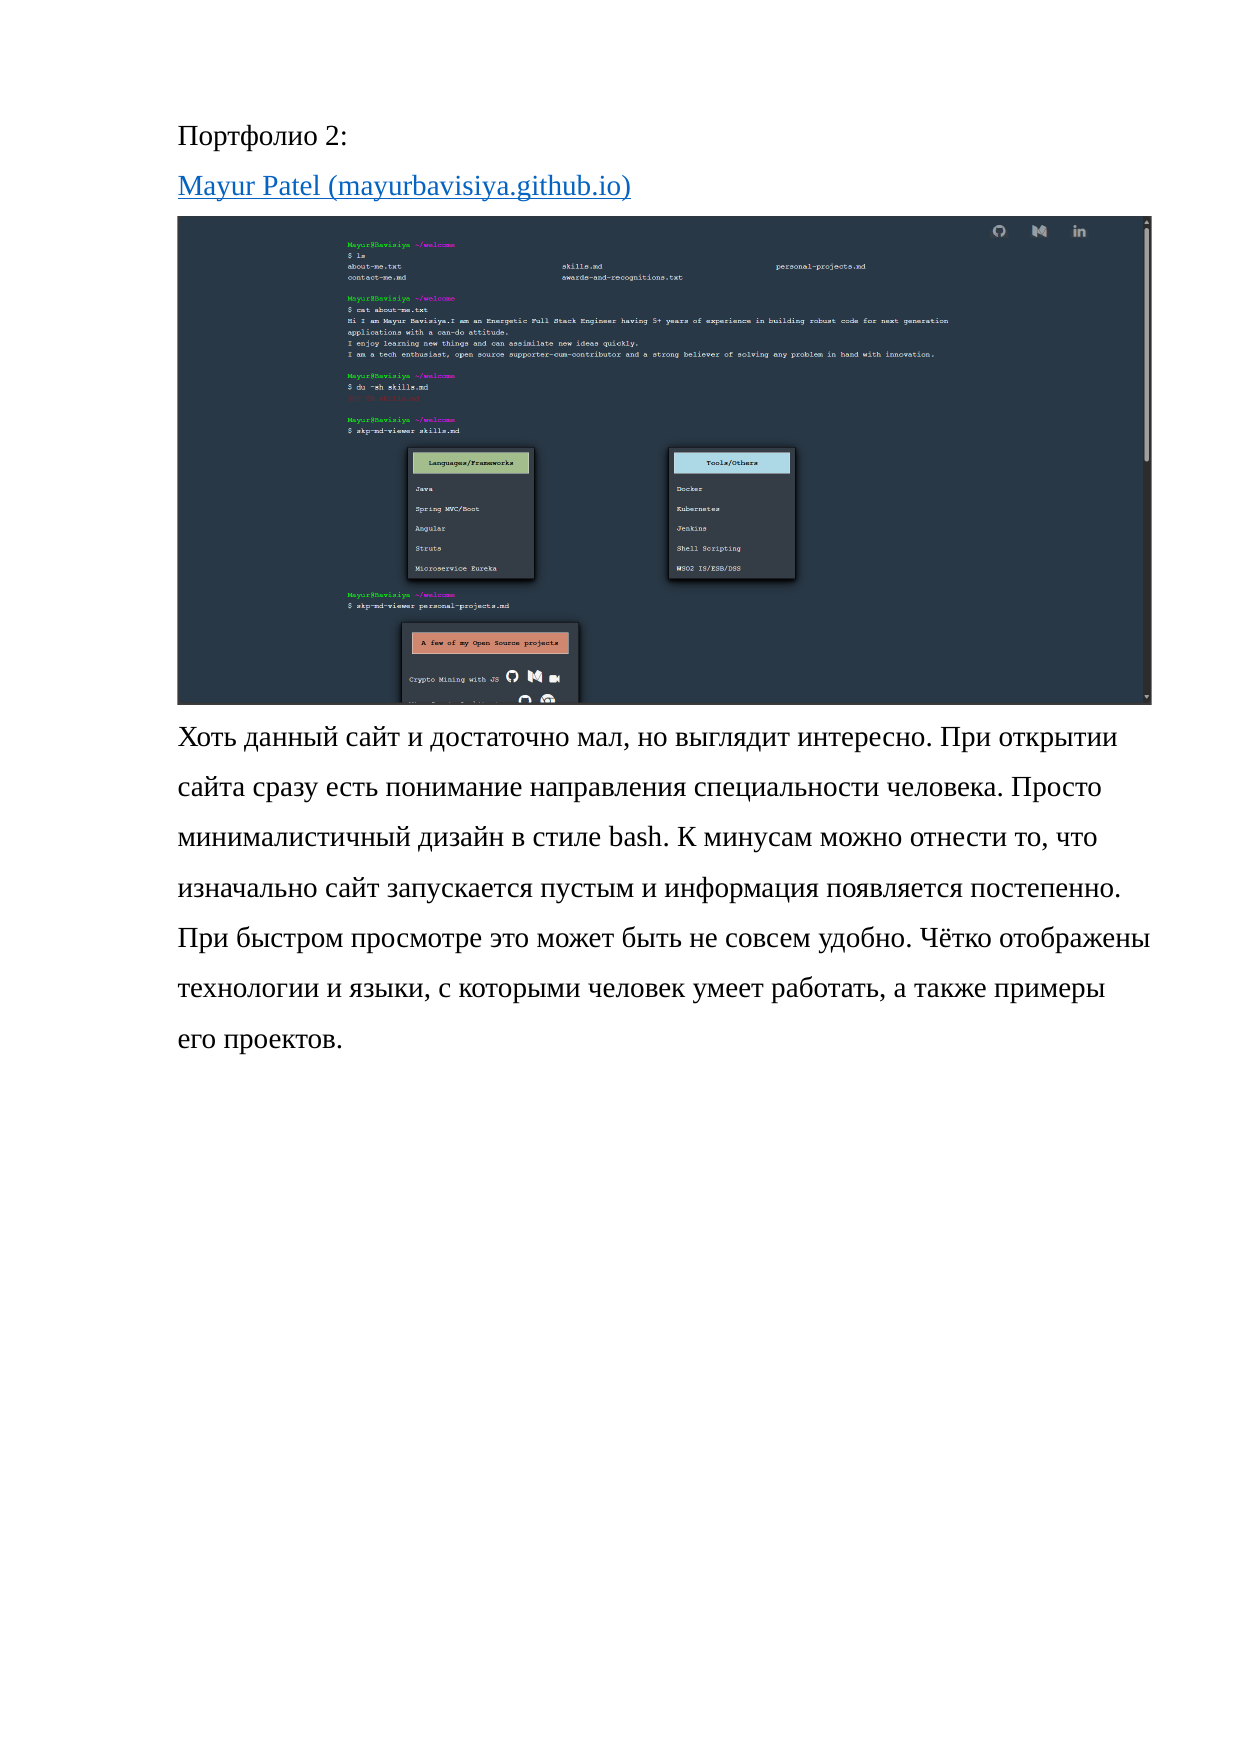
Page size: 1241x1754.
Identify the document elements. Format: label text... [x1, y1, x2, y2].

text Портфолио 2: Mayur Patel (mayurbavisiya.github.io) [177, 118, 1152, 216]
picture [177, 216, 1152, 705]
text Хоть данный сайт и достаточно мал, но выглядит интересно. При открытии сайта сразу есть понимание направления специальности человека. Просто минималистичный дизайн в стиле bash. К минусам можно отнести то, что изначально сайт запускается пустым и информация появляется постепенно. При быстром просмотре это может быть не совсем удобно. Чётко отображены технологии и языки, с которыми человек умеет работать, а также примеры его проектов. [177, 719, 1152, 1054]
